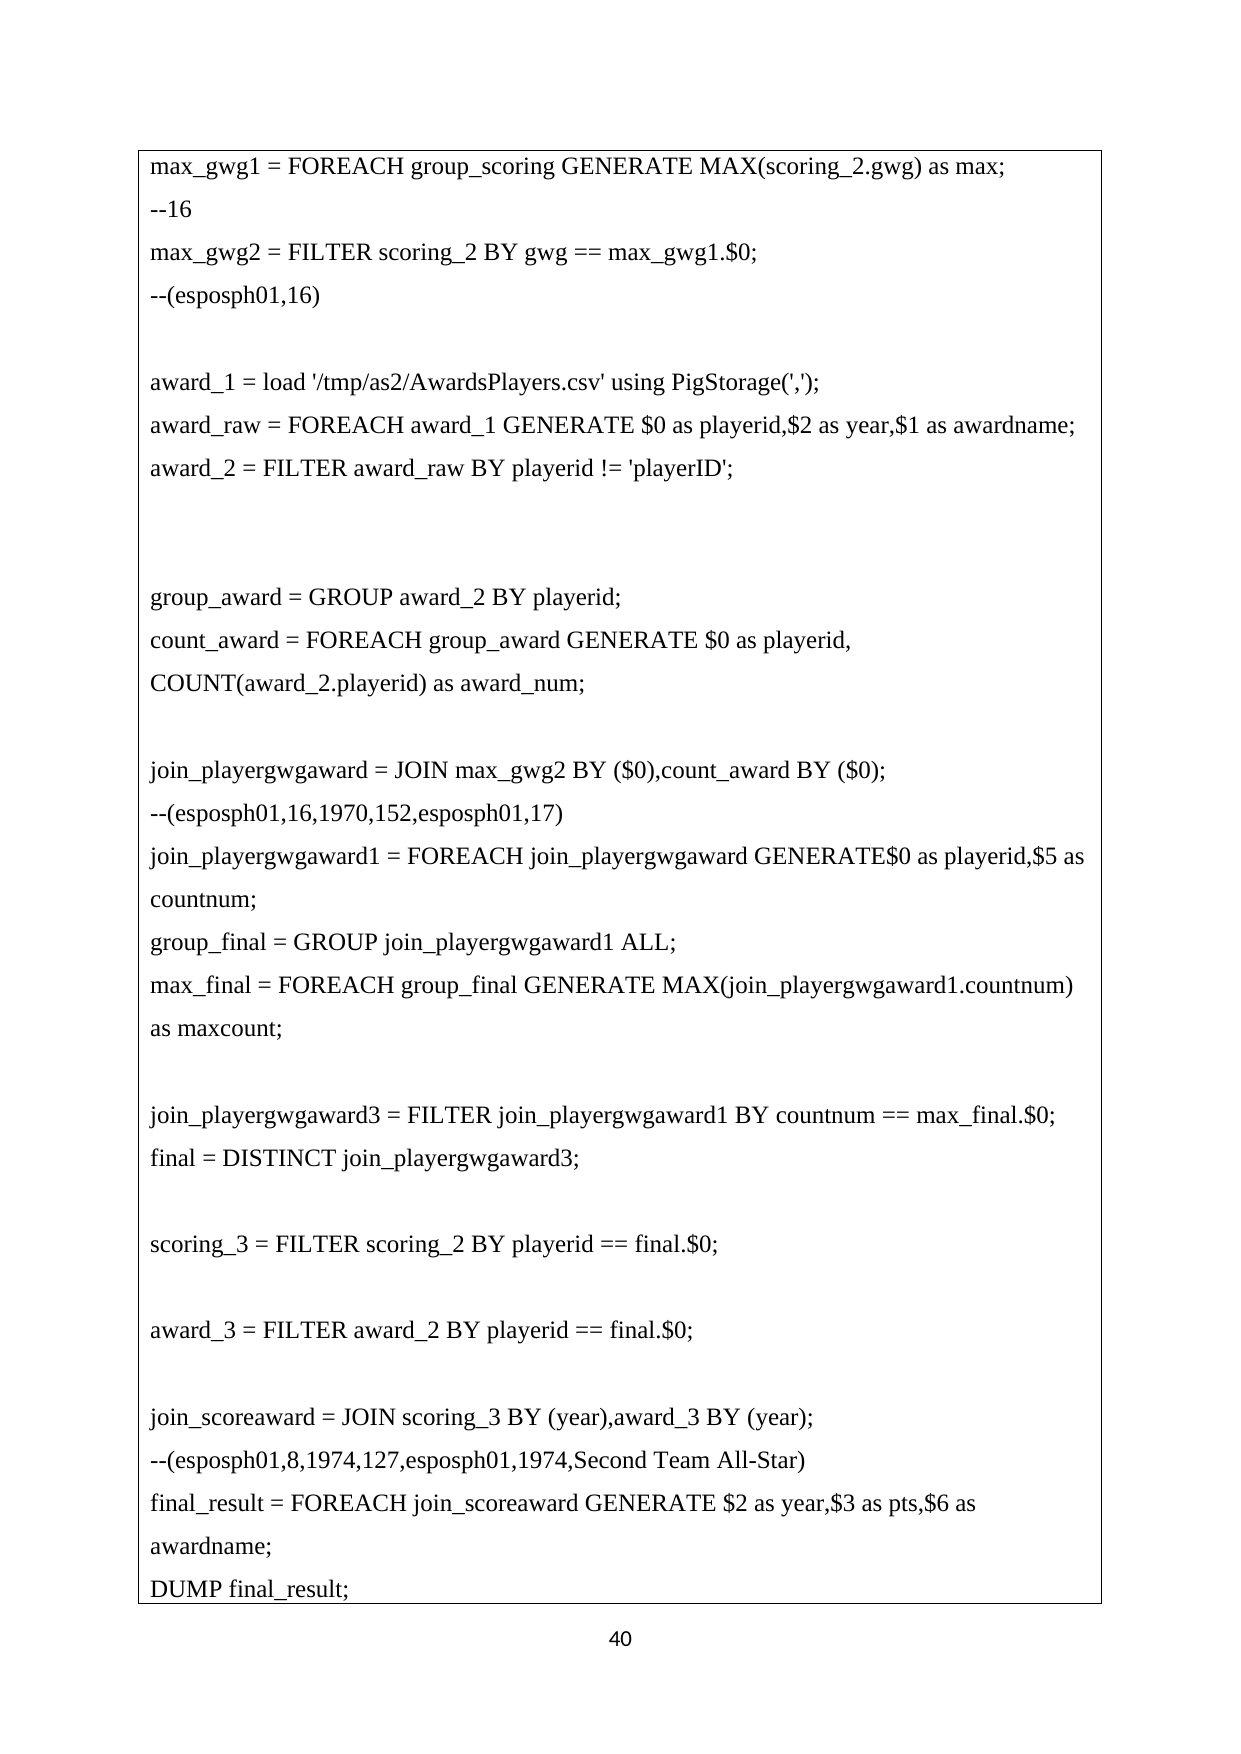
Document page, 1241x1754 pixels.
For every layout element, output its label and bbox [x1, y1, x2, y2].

table_header [139, 151, 1101, 1603]
